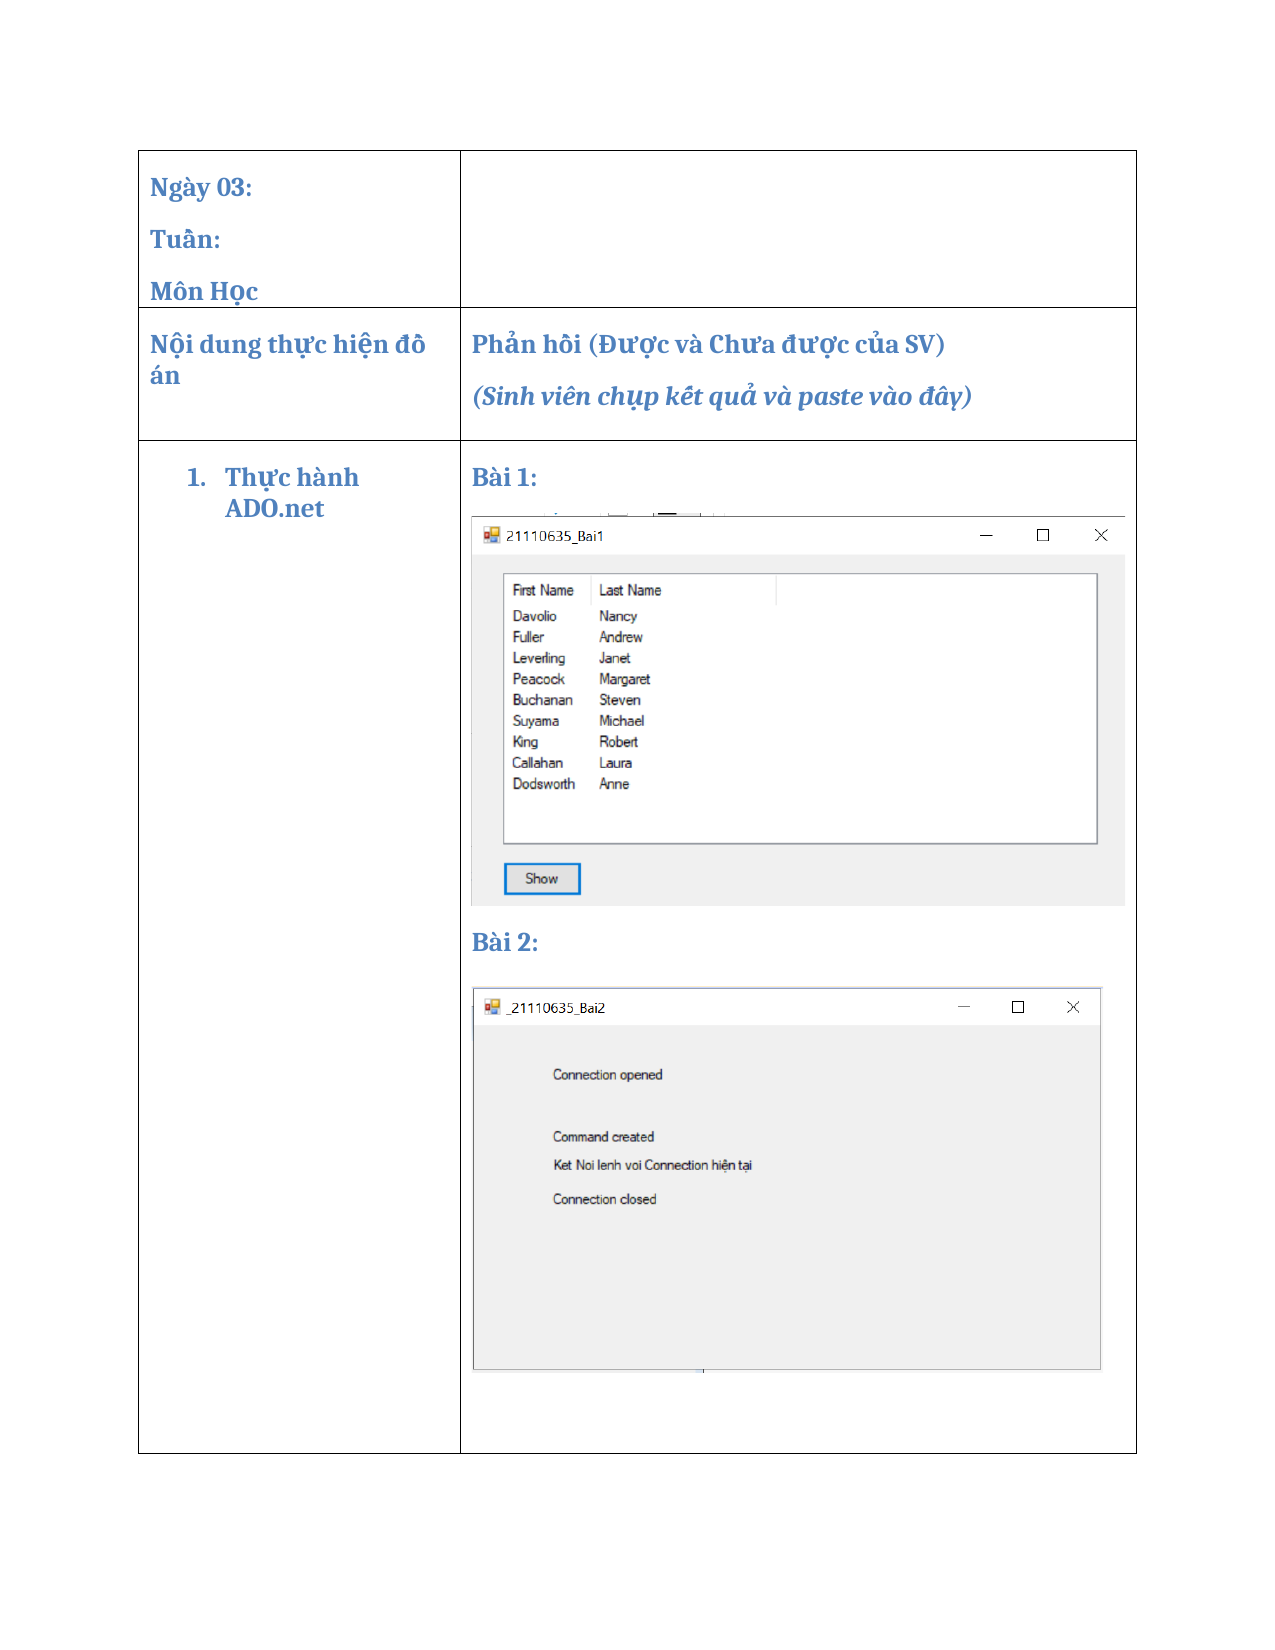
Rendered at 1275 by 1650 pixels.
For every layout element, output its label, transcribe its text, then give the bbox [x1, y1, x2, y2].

table_cell Thực hành ADO.net [139, 441, 460, 1453]
picture [471, 513, 1126, 906]
table_cell Ngày 03: Tuần: Môn Học [139, 151, 460, 307]
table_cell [461, 441, 1136, 1453]
picture [471, 986, 1104, 1373]
table_cell Phản hồi (Được và Chưa được của SV) (Sinh viên chụp kết quả và paste vào đây) [461, 308, 1136, 440]
table_cell [461, 151, 1136, 307]
table_cell Nội dung thực hiện đồ án [139, 308, 460, 440]
